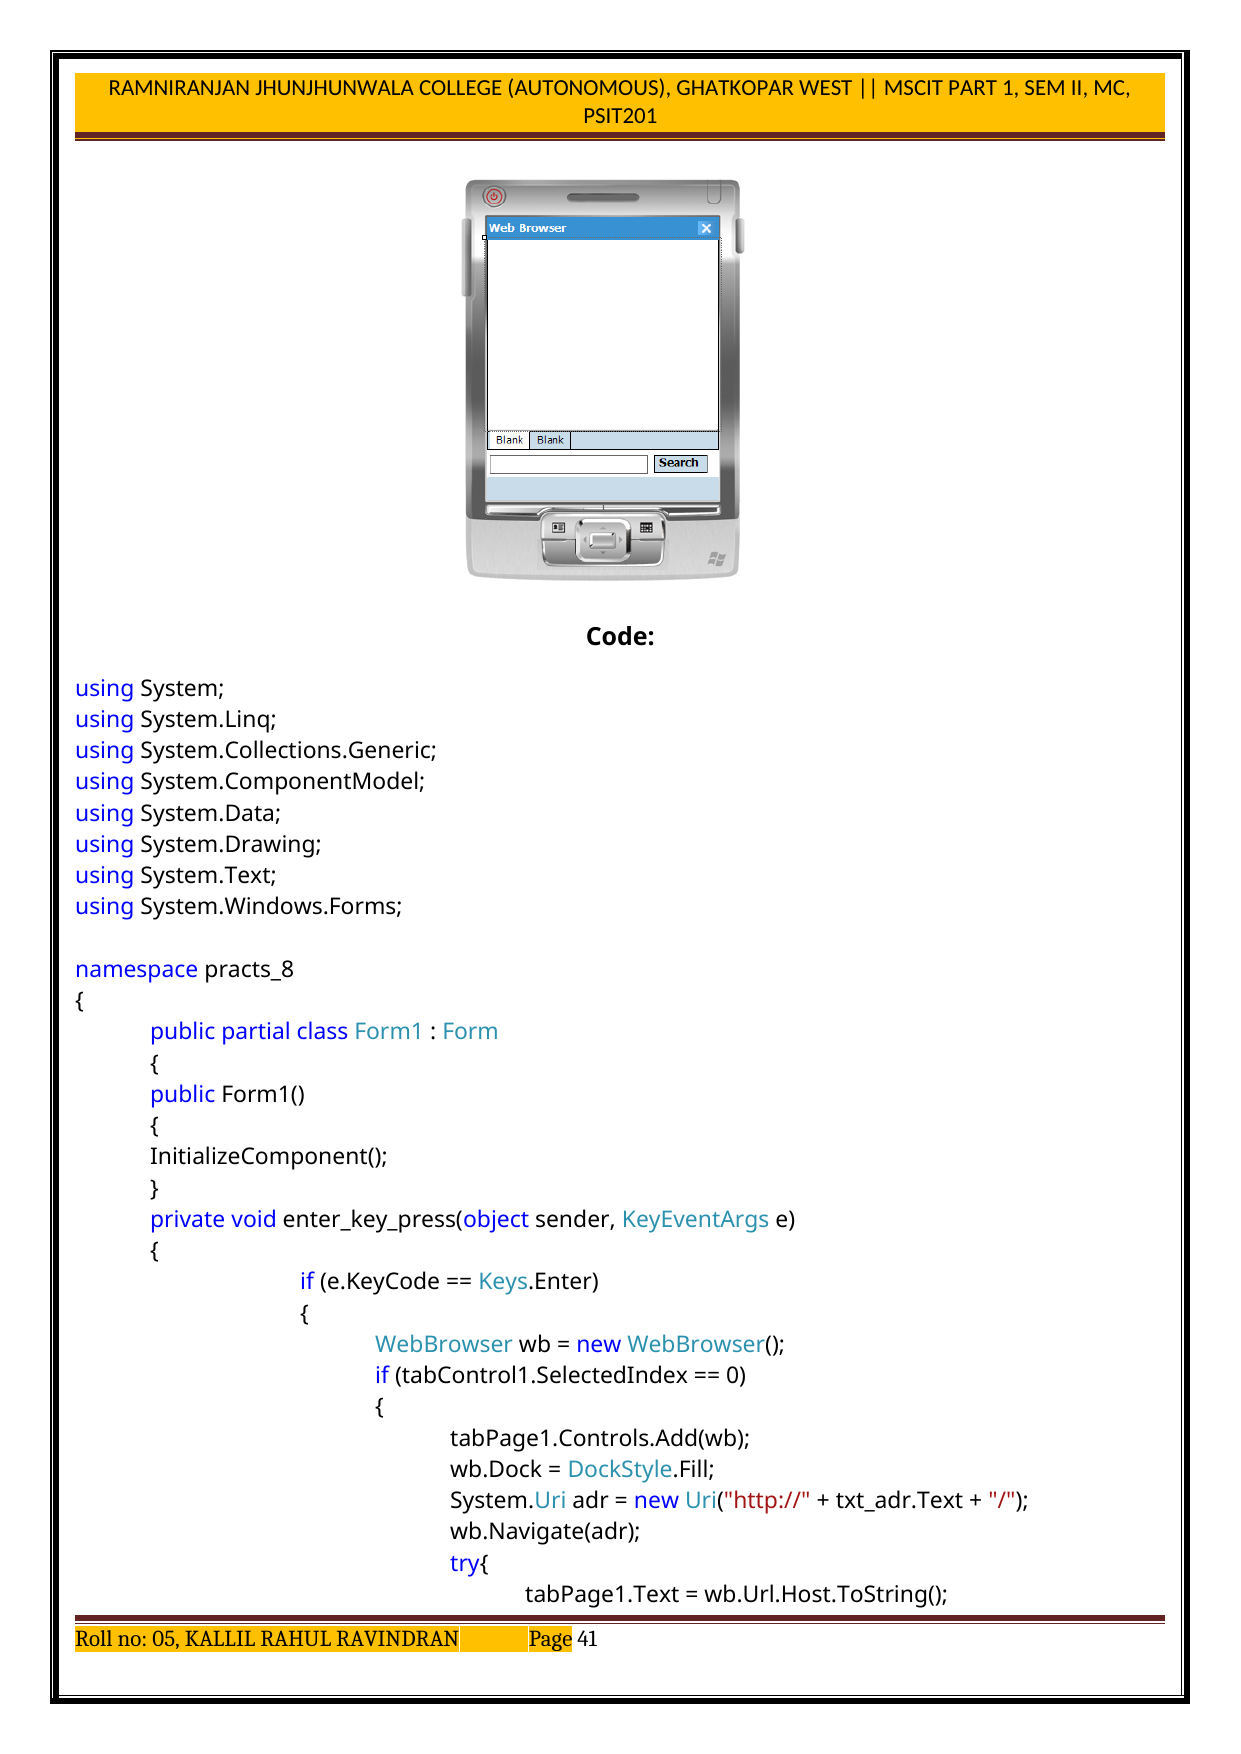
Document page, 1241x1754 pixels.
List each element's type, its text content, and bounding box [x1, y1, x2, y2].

text if (tabControl1.SelectedIndex == 0) [375, 1359, 1165, 1390]
text InitializeComponent(); [75, 1140, 1165, 1172]
text namespace practs_8 [75, 953, 1165, 984]
text using System; [75, 672, 1165, 703]
text try{ [450, 1547, 1165, 1578]
picture [446, 168, 795, 601]
text if (e.KeyCode == Keys.Enter) [300, 1265, 1165, 1297]
text using System.ComponentModel; [75, 765, 1165, 797]
text using System.Linq; [75, 703, 1165, 734]
text using System.Drawing; [75, 828, 1165, 859]
text { [75, 1234, 1165, 1265]
text using System.Collections.Generic; [75, 734, 1165, 765]
text { [375, 1390, 1165, 1422]
text } [75, 1172, 1165, 1203]
text tabPage1.Text = wb.Url.Host.ToString(); [450, 1578, 1165, 1609]
text tabPage1.Controls.Add(wb); [375, 1422, 1165, 1453]
text public partial class Form1 : Form [75, 1015, 1165, 1047]
text { [75, 1109, 1165, 1140]
text { [75, 1047, 1165, 1078]
text { [75, 984, 1165, 1015]
text wb.Navigate(adr); [375, 1515, 1165, 1547]
text using System.Text; [75, 859, 1165, 890]
text WebBrowser wb = new WebBrowser(); [300, 1328, 1165, 1359]
text Code: [75, 619, 1165, 653]
text using System.Windows.Forms; [75, 890, 1165, 922]
text using System.Data; [75, 797, 1165, 828]
text private void enter_key_press(object sender, KeyEventArgs e) [75, 1203, 1165, 1234]
text System.Uri adr = new Uri("http://" + txt_adr.Text + "/"); [375, 1484, 1165, 1515]
text wb.Dock = DockStyle.Fill; [375, 1453, 1165, 1484]
text { [300, 1297, 1165, 1328]
text public Form1() [75, 1078, 1165, 1109]
